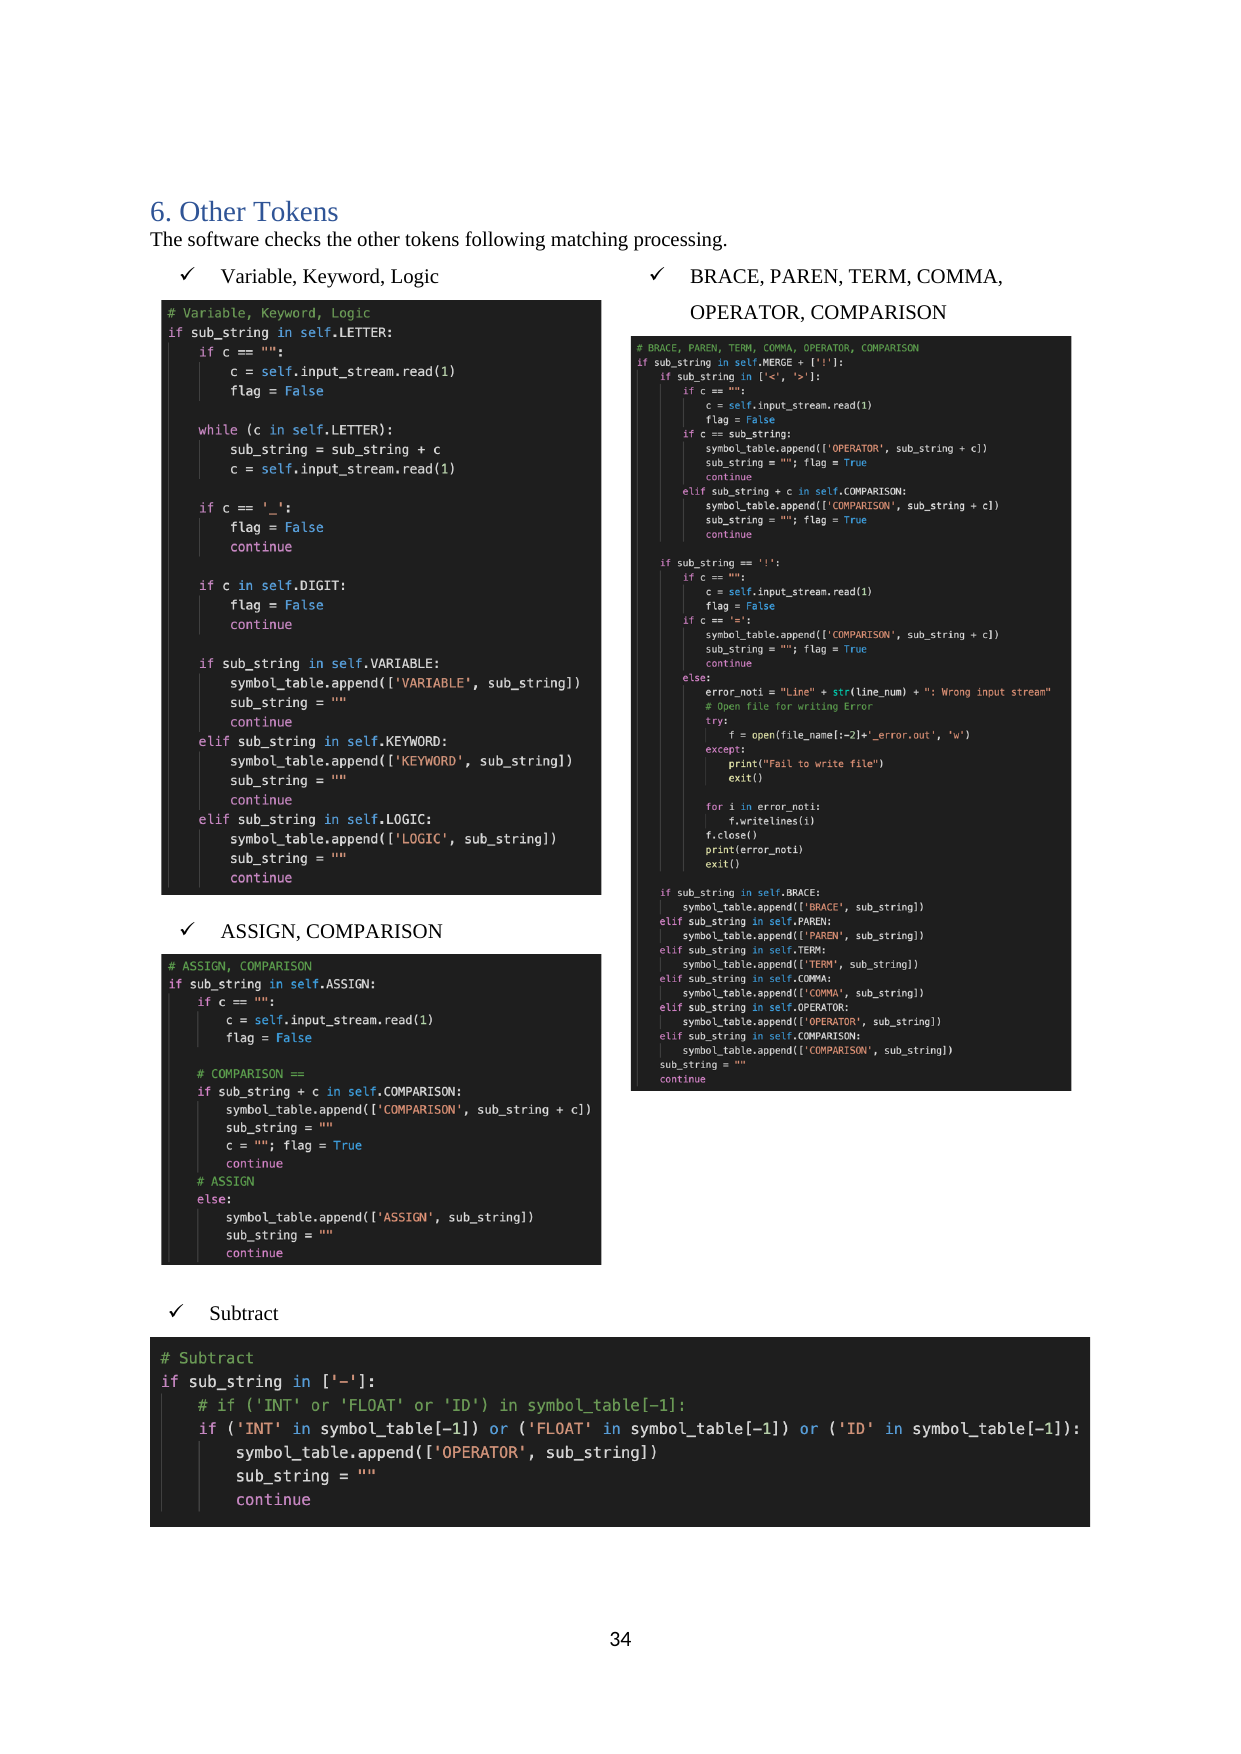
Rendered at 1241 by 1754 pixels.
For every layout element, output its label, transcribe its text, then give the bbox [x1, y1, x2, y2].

picture [161, 954, 602, 1265]
picture [161, 300, 602, 895]
list Subtract [167, 1301, 1090, 1325]
subtitle 6. Other Tokens [150, 194, 1090, 227]
table_header BRACE, PAREN, TERM, COMMA, OPERATOR, COMPARISON [620, 264, 1089, 1264]
text The software checks the other tokens following matching processing. [150, 227, 1090, 251]
picture [630, 336, 1072, 1091]
picture [150, 1337, 1091, 1527]
table_header Variable, Keyword, Logic ASSIGN, COMPARISON [150, 264, 619, 1264]
